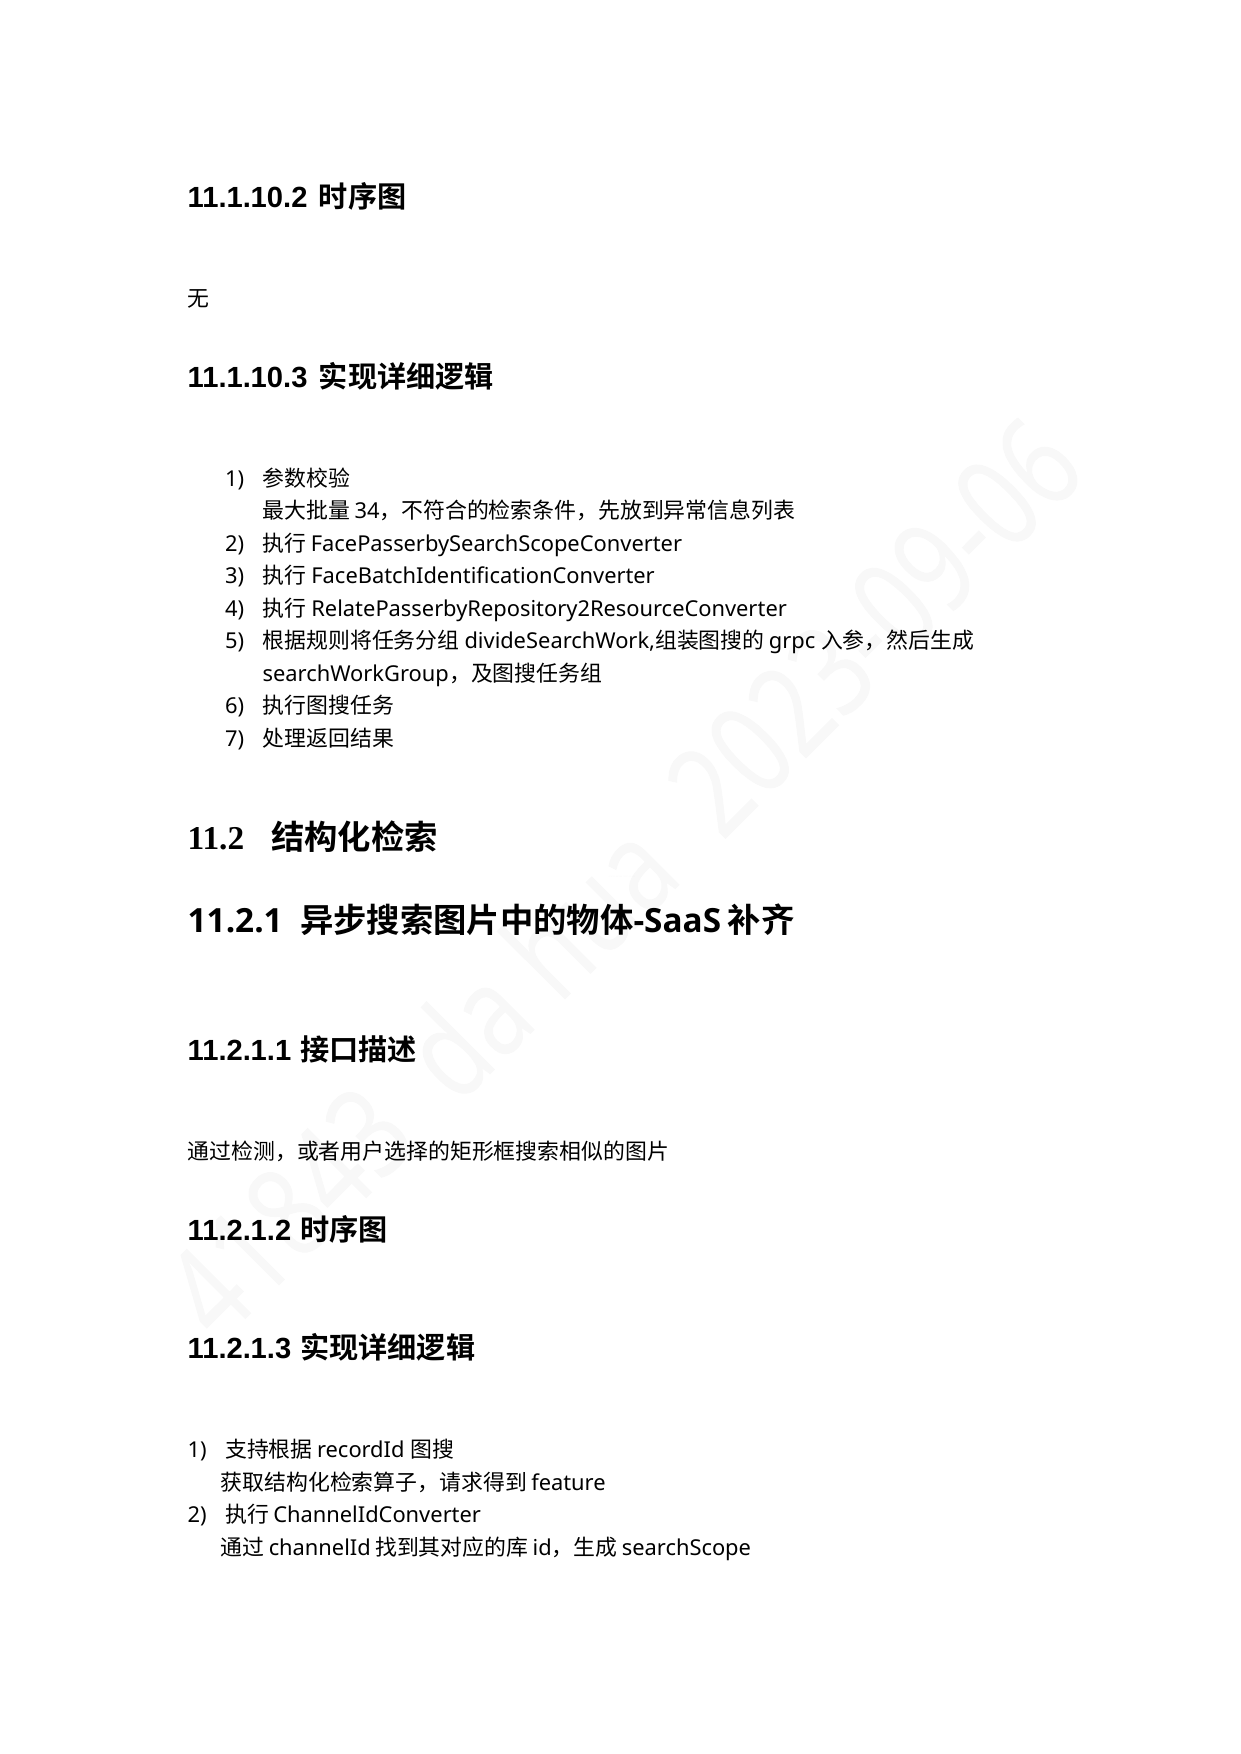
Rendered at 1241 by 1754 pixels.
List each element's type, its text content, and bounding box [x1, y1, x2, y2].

subtitle 实现详细逻辑 [187, 1313, 1053, 1378]
subtitle 结构化检索 [187, 811, 1053, 859]
list 支持根据recordId 图搜 [187, 1432, 1053, 1464]
subtitle 接口描述 [187, 1015, 1053, 1080]
text 通过channelId找到其对应的库id，生成searchScope [187, 1529, 1053, 1562]
subtitle 时序图 [187, 1195, 1053, 1260]
list 执行 FaceBatchIdentificationConverter [225, 558, 1053, 591]
list 参数校验 [225, 461, 1053, 493]
subtitle 异步搜索图片中的物体-SaaS补齐 [187, 886, 1053, 951]
text 无 [187, 280, 1053, 313]
subtitle 时序图 [187, 162, 1053, 227]
list 处理返回结果 [225, 721, 1053, 753]
list 执行图搜任务 [225, 688, 1053, 721]
list 执行FacePasserbySearchScopeConverter [225, 526, 1053, 558]
subtitle 实现详细逻辑 [187, 342, 1053, 407]
list 最大批量34，不符合的检索条件，先放到异常信息列表 [262, 493, 1053, 526]
list 执行ChannelIdConverter [187, 1497, 1053, 1529]
list 根据规则将任务分组 divideSearchWork,组装图搜的grpc 入参，然后生成searchWorkGroup，及图搜任务组 [225, 623, 1053, 688]
text 获取结构化检索算子，请求得到feature [187, 1464, 1053, 1497]
list 执行 RelatePasserbyRepository2ResourceConverter [225, 591, 1053, 623]
text 通过检测，或者用户选择的矩形框搜索相似的图片 [187, 1133, 1053, 1166]
